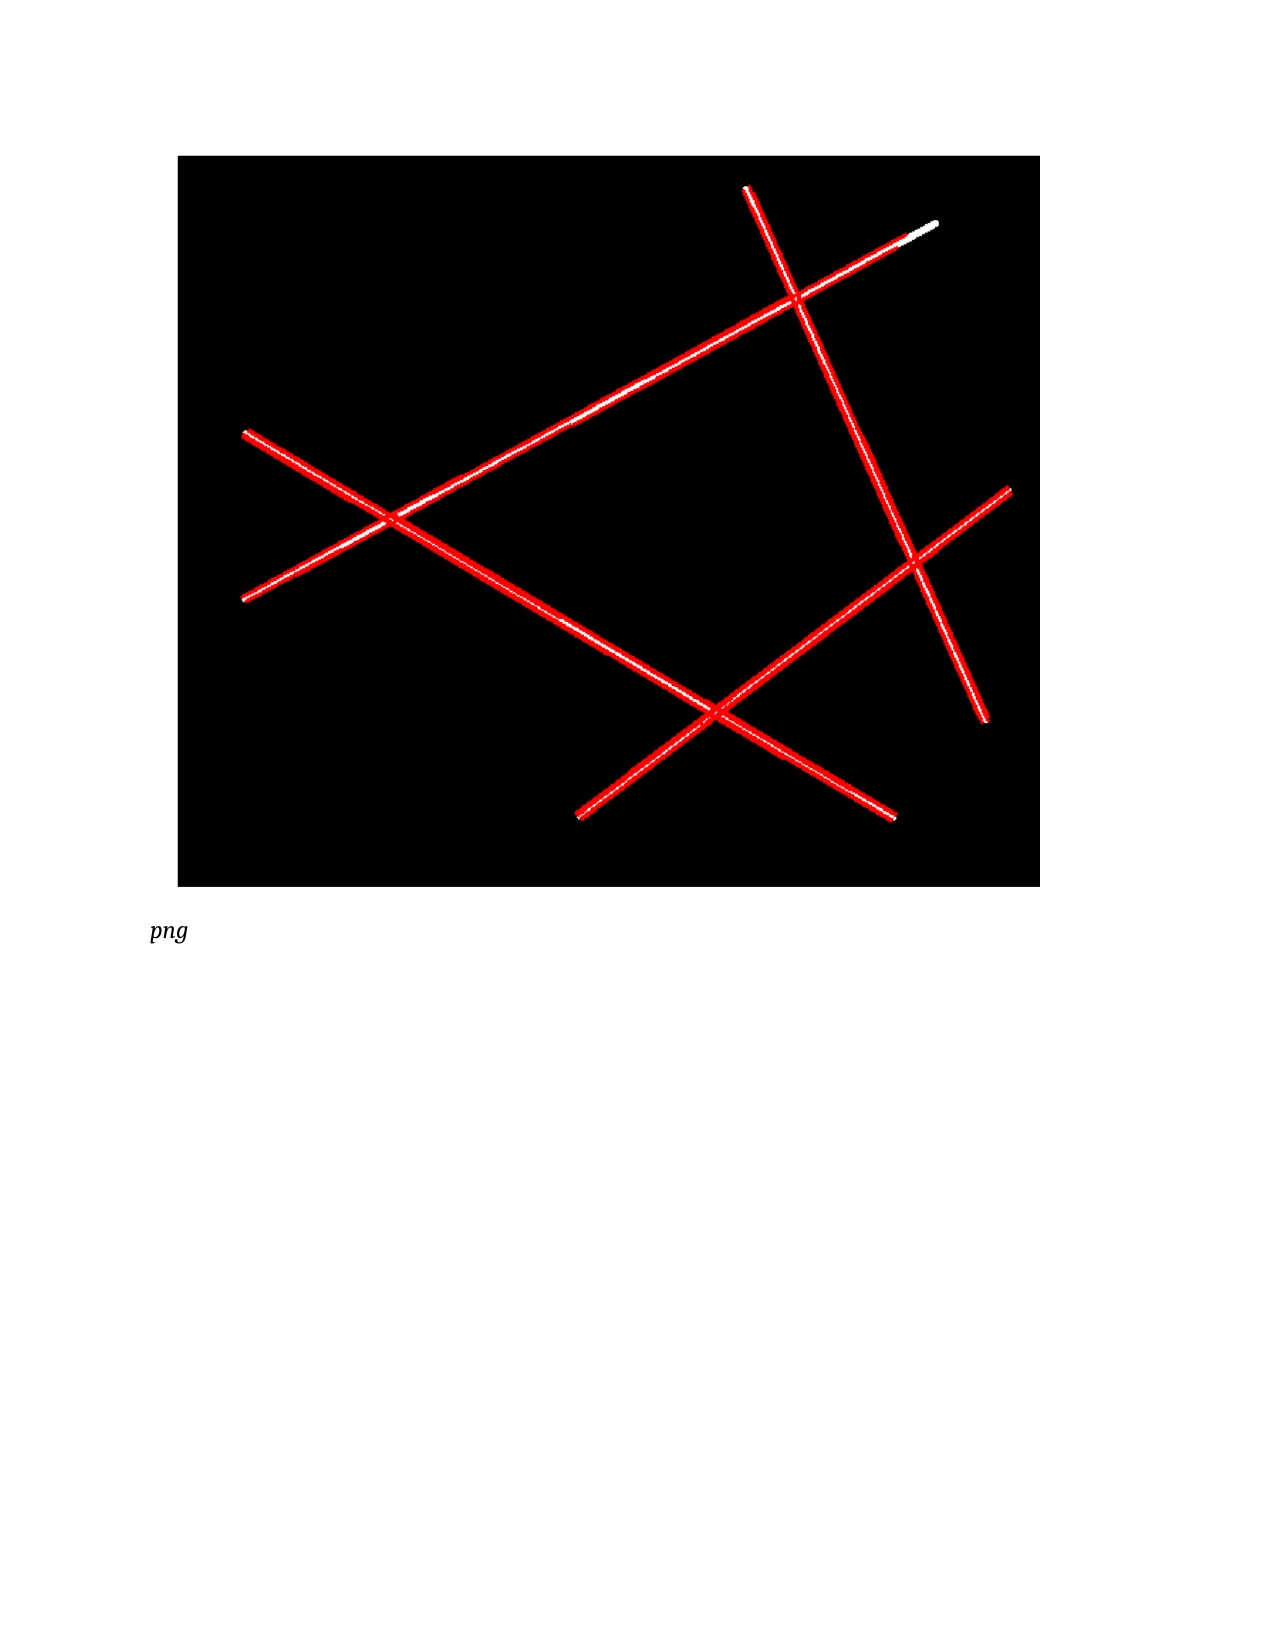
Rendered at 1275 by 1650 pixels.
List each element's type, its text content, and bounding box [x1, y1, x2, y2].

picture [168, 150, 1044, 895]
text png [150, 916, 1125, 944]
